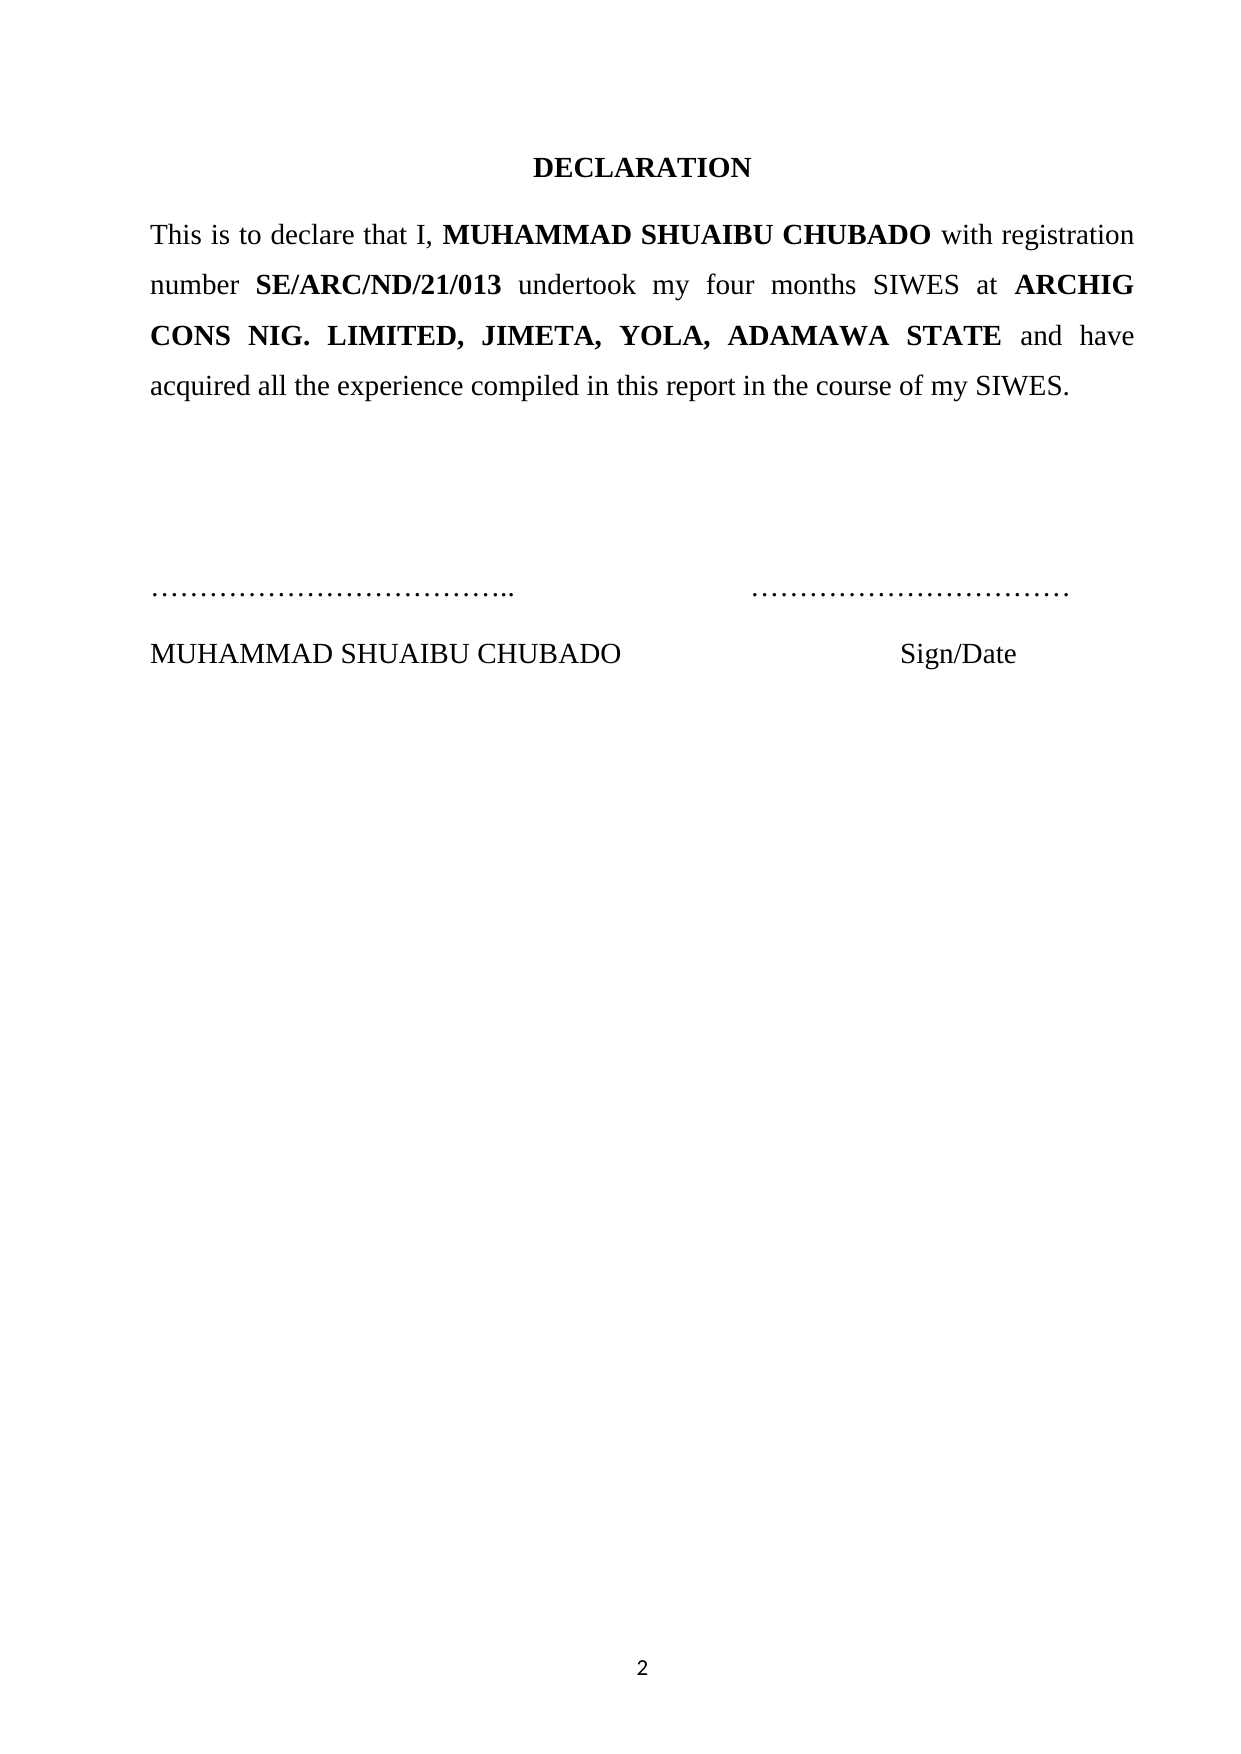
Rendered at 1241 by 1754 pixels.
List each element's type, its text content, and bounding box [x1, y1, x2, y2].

text DECLARATION [150, 150, 1134, 183]
text ……………………………….. …………………………… [150, 569, 1134, 602]
text MUHAMMAD SHUAIBU CHUBADO Sign/Date [150, 636, 1134, 669]
text This is to declare that I, MUHAMMAD SHUAIBU CHUBADO with registration number SE/ARC/ND/21/013 undertook my four months SIWES at ARCHIG CONS NIG. LIMITED, JIMETA, YOLA, ADAMAWA STATE and have acquired all the experience compiled in this report in the course of my SIWES. [150, 217, 1134, 401]
